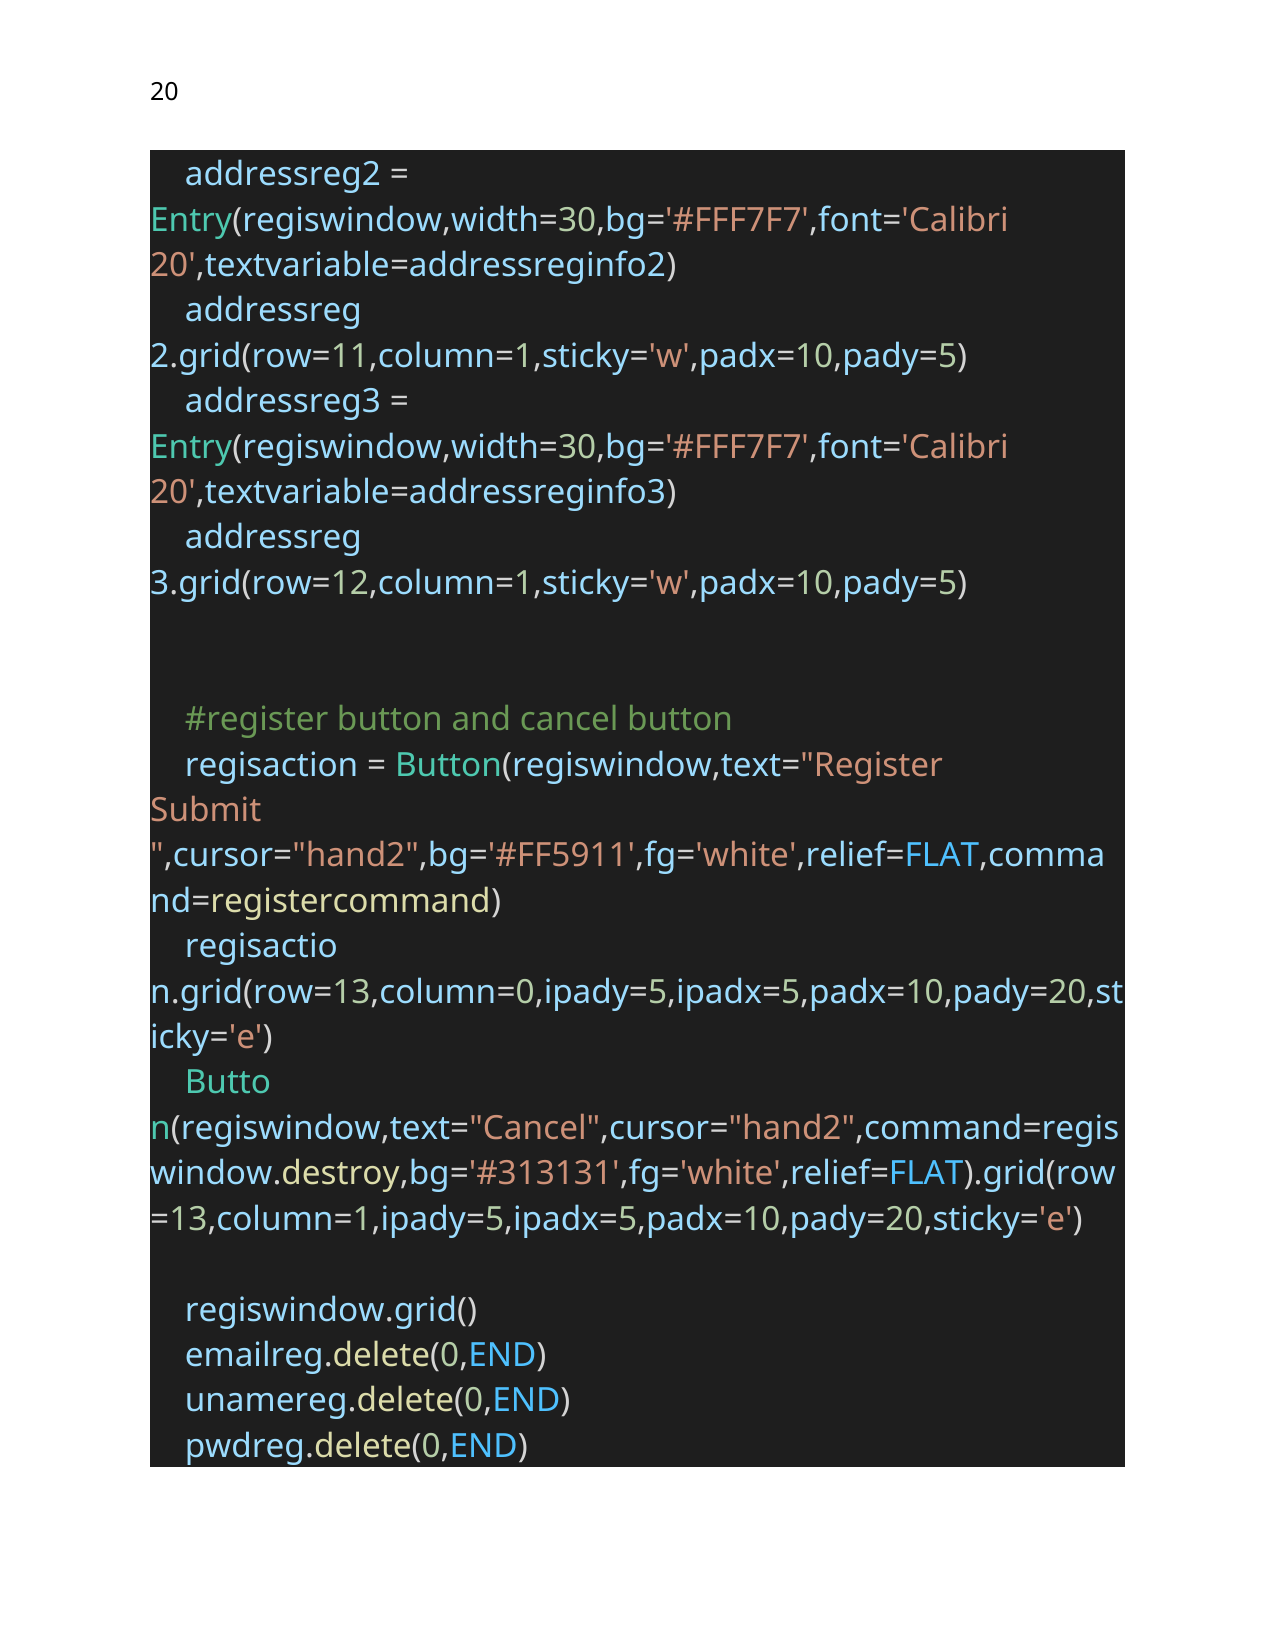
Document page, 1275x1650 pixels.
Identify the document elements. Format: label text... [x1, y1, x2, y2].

text regisaction = Button(regiswindow,text="Register Submit",cursor="hand2",bg='#FF5911',fg='white',relief=FLAT,command=registercommand) [150, 740, 1125, 922]
text unamereg.delete(0,END) [150, 1376, 1125, 1422]
text addressreg2.grid(row=11,column=1,sticky='w',padx=10,pady=5) [150, 286, 1125, 377]
text #register button and cancel button [150, 695, 1125, 740]
text addressreg3.grid(row=12,column=1,sticky='w',padx=10,pady=5) [150, 513, 1125, 604]
text emailreg.delete(0,END) [150, 1331, 1125, 1376]
text regisaction.grid(row=13,column=0,ipady=5,ipadx=5,padx=10,pady=20,sticky='e') [150, 922, 1125, 1058]
text addressreg3 = Entry(regiswindow,width=30,bg='#FFF7F7',font='Calibri 20',textvariable=addressreginfo3) [150, 377, 1125, 513]
text regiswindow.grid() [150, 1285, 1125, 1331]
text pwdreg.delete(0,END) [150, 1422, 1125, 1467]
text Button(regiswindow,text="Cancel",cursor="hand2",command=regiswindow.destroy,bg='#313131',fg='white',relief=FLAT).grid(row=13,column=1,ipady=5,ipadx=5,padx=10,pady=20,sticky='e') [150, 1058, 1125, 1240]
text addressreg2 = Entry(regiswindow,width=30,bg='#FFF7F7',font='Calibri 20',textvariable=addressreginfo2) [150, 150, 1125, 286]
